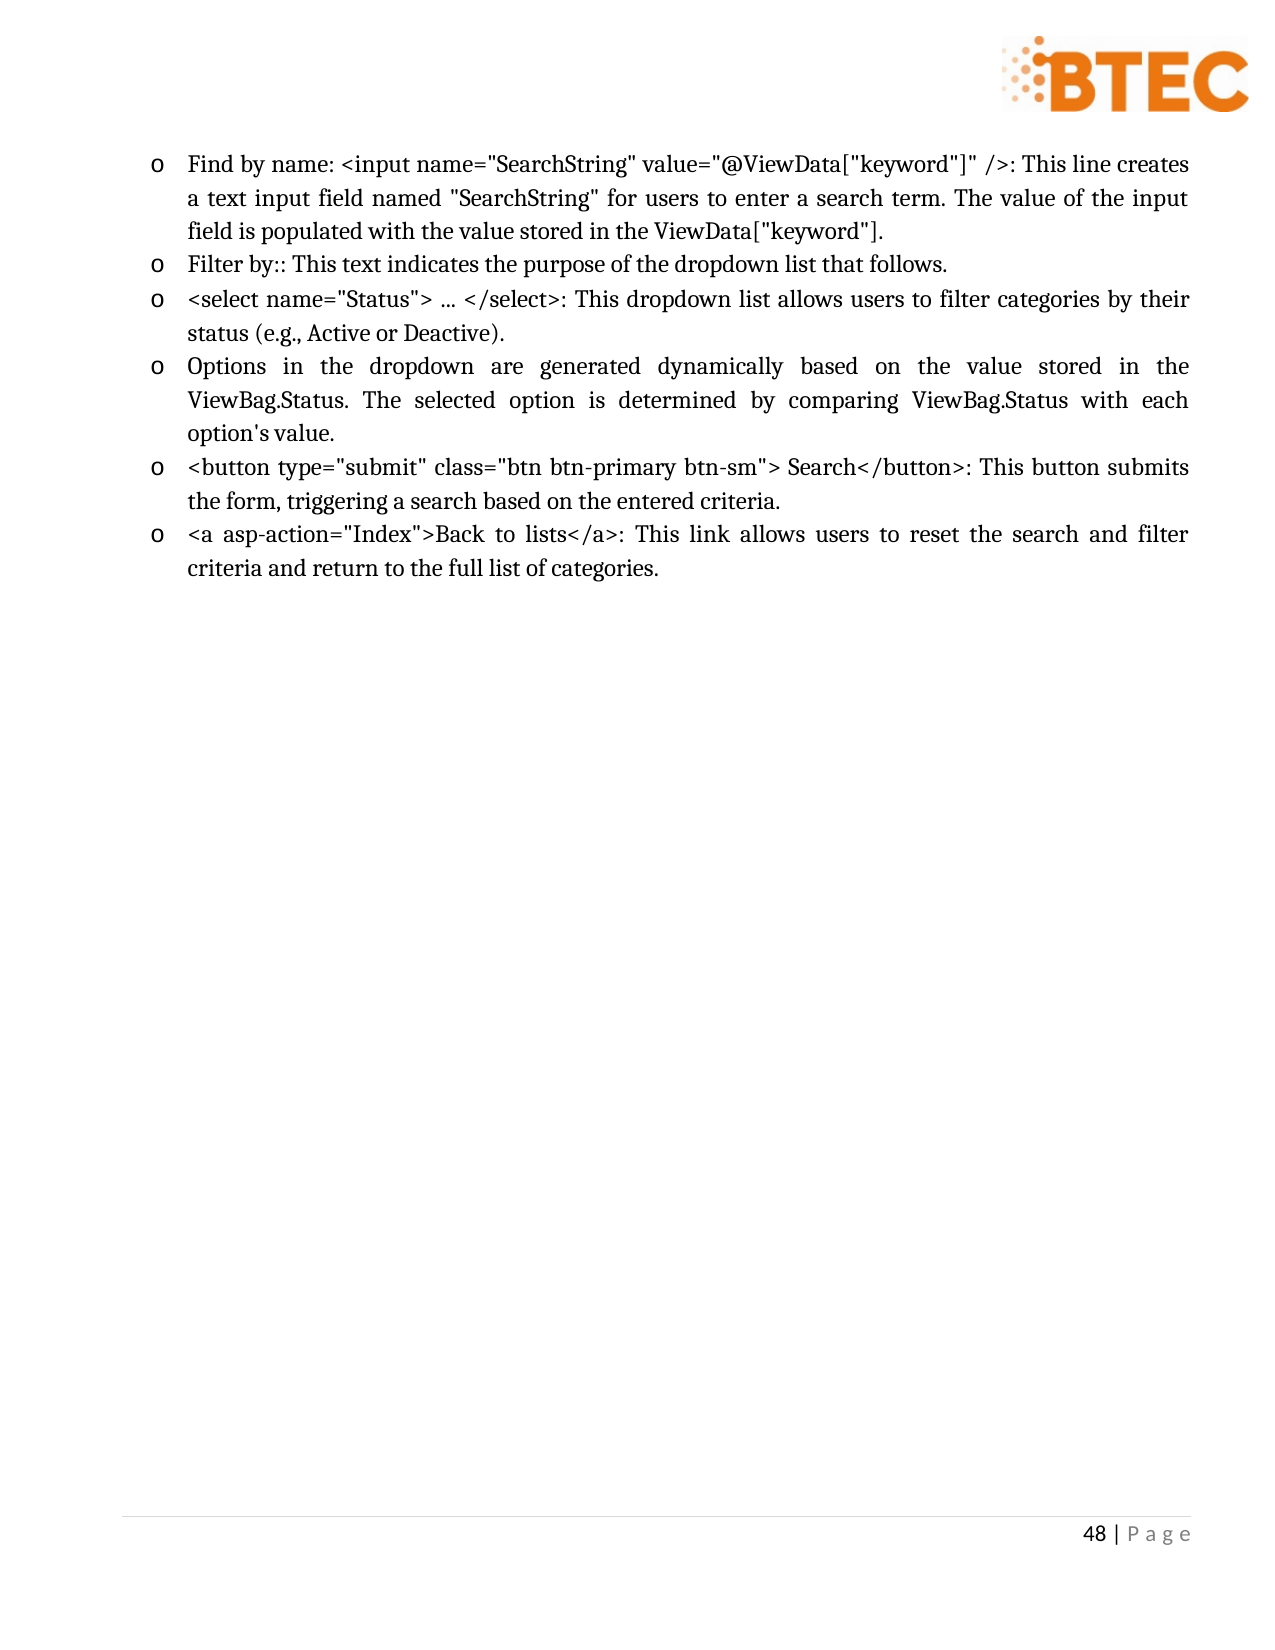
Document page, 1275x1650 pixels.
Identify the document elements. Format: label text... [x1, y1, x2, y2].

picture [1001, 36, 1249, 112]
list <a asp-action="Index">Back to lists</a>: This link allows users to reset the search and filter criteria and return to the full list of categories. [150, 520, 1191, 583]
list <select name="Status"> ... </select>: This dropdown list allows users to filter categories by their status (e.g., Active or Deactive). [150, 285, 1191, 348]
list Find by name: <input name="SearchString" value="@ViewData["keyword"]" />: This line creates a text input field named "SearchString" for users to enter a search term. The value of the input field is populated with the value stored in the ViewData["keyword"]. [150, 150, 1191, 246]
list <button type="submit" class="btn btn-primary btn-sm"> Search</button>: This button submits the form, triggering a search based on the entered criteria. [150, 452, 1191, 515]
list Filter by:: This text indicates the purpose of the dropdown list that follows. [150, 250, 1191, 280]
list Options in the dropdown are generated dynamically based on the value stored in the ViewBag.Status. The selected option is determined by comparing ViewBag.Status with each option's value. [150, 352, 1191, 448]
